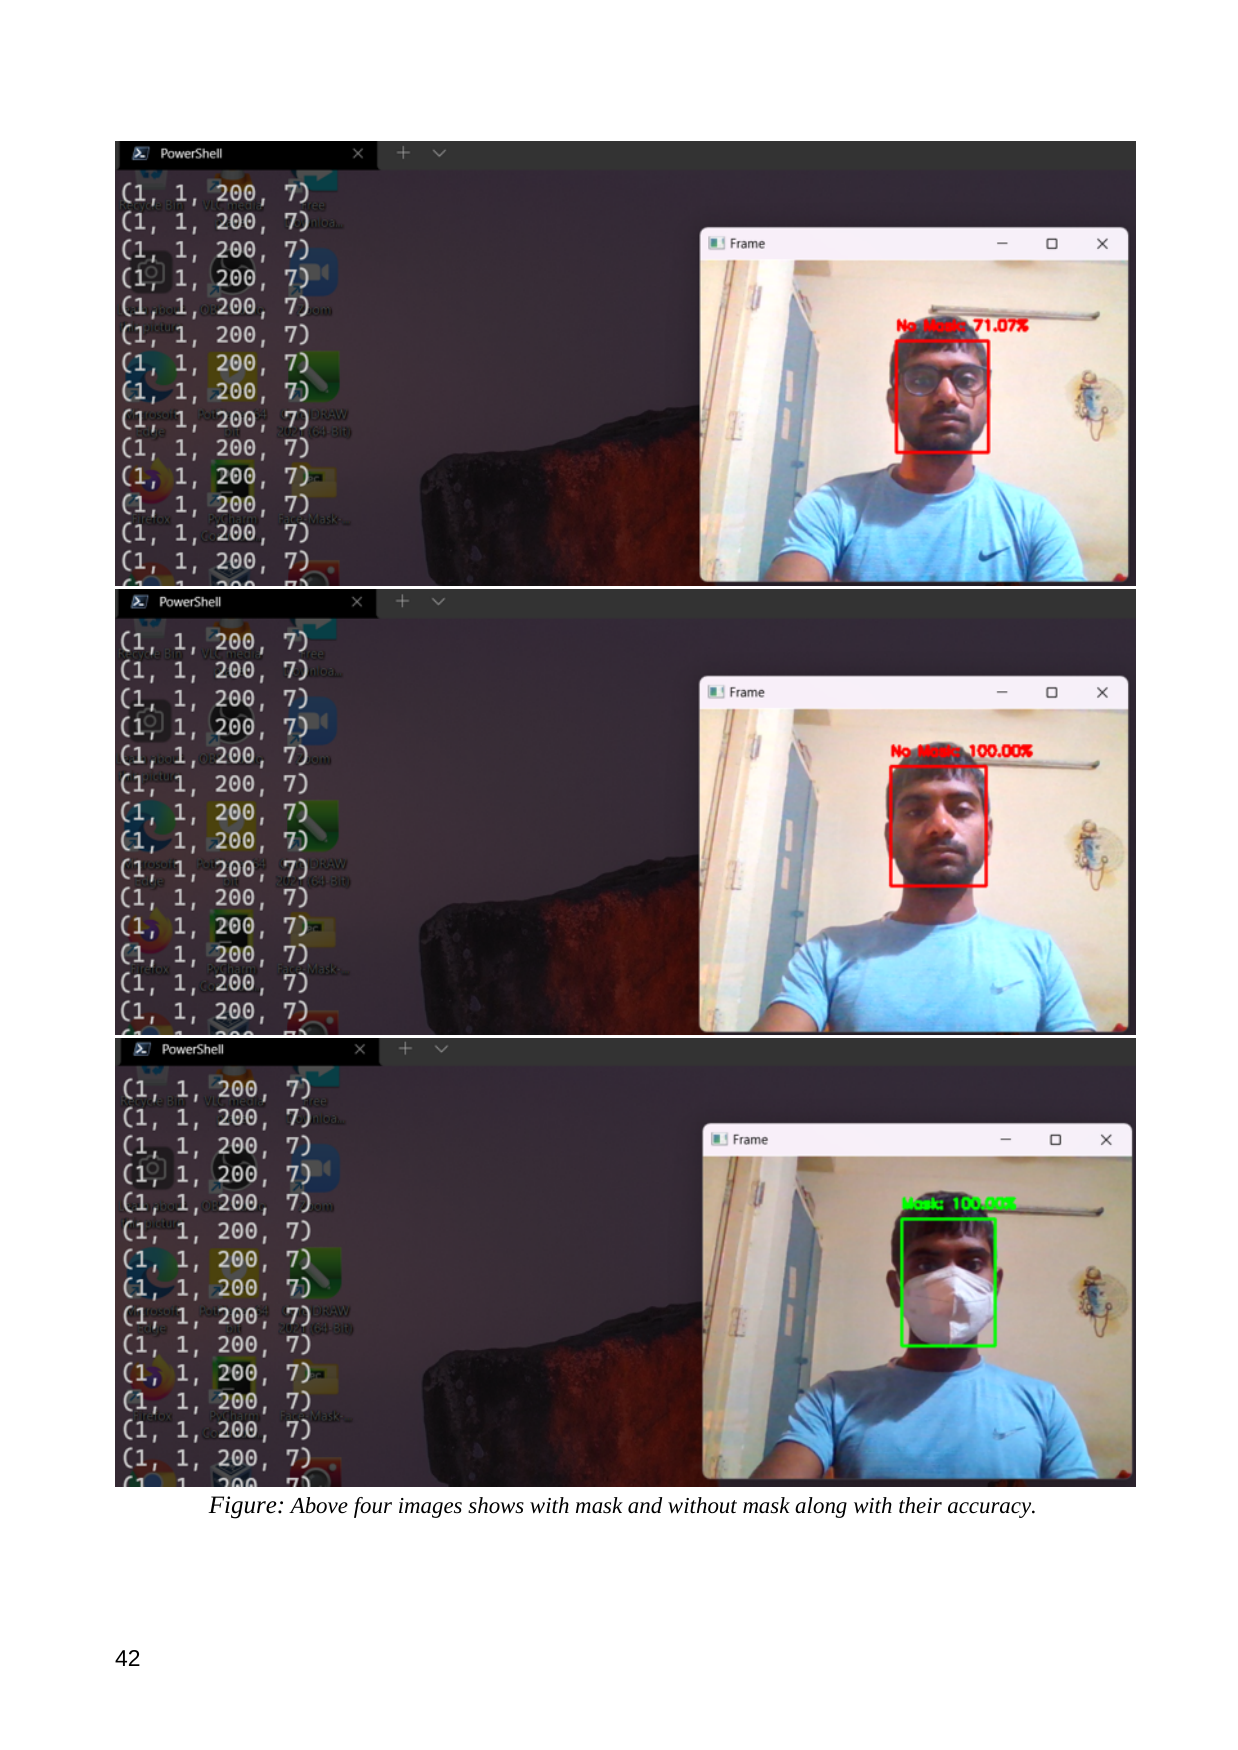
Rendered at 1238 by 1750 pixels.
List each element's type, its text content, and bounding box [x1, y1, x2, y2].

picture [115, 1038, 1136, 1487]
picture [115, 141, 1136, 586]
text Figure: Above four images shows with mask and without mask along with their accuracy. [115, 1491, 1133, 1519]
picture [115, 589, 1136, 1035]
